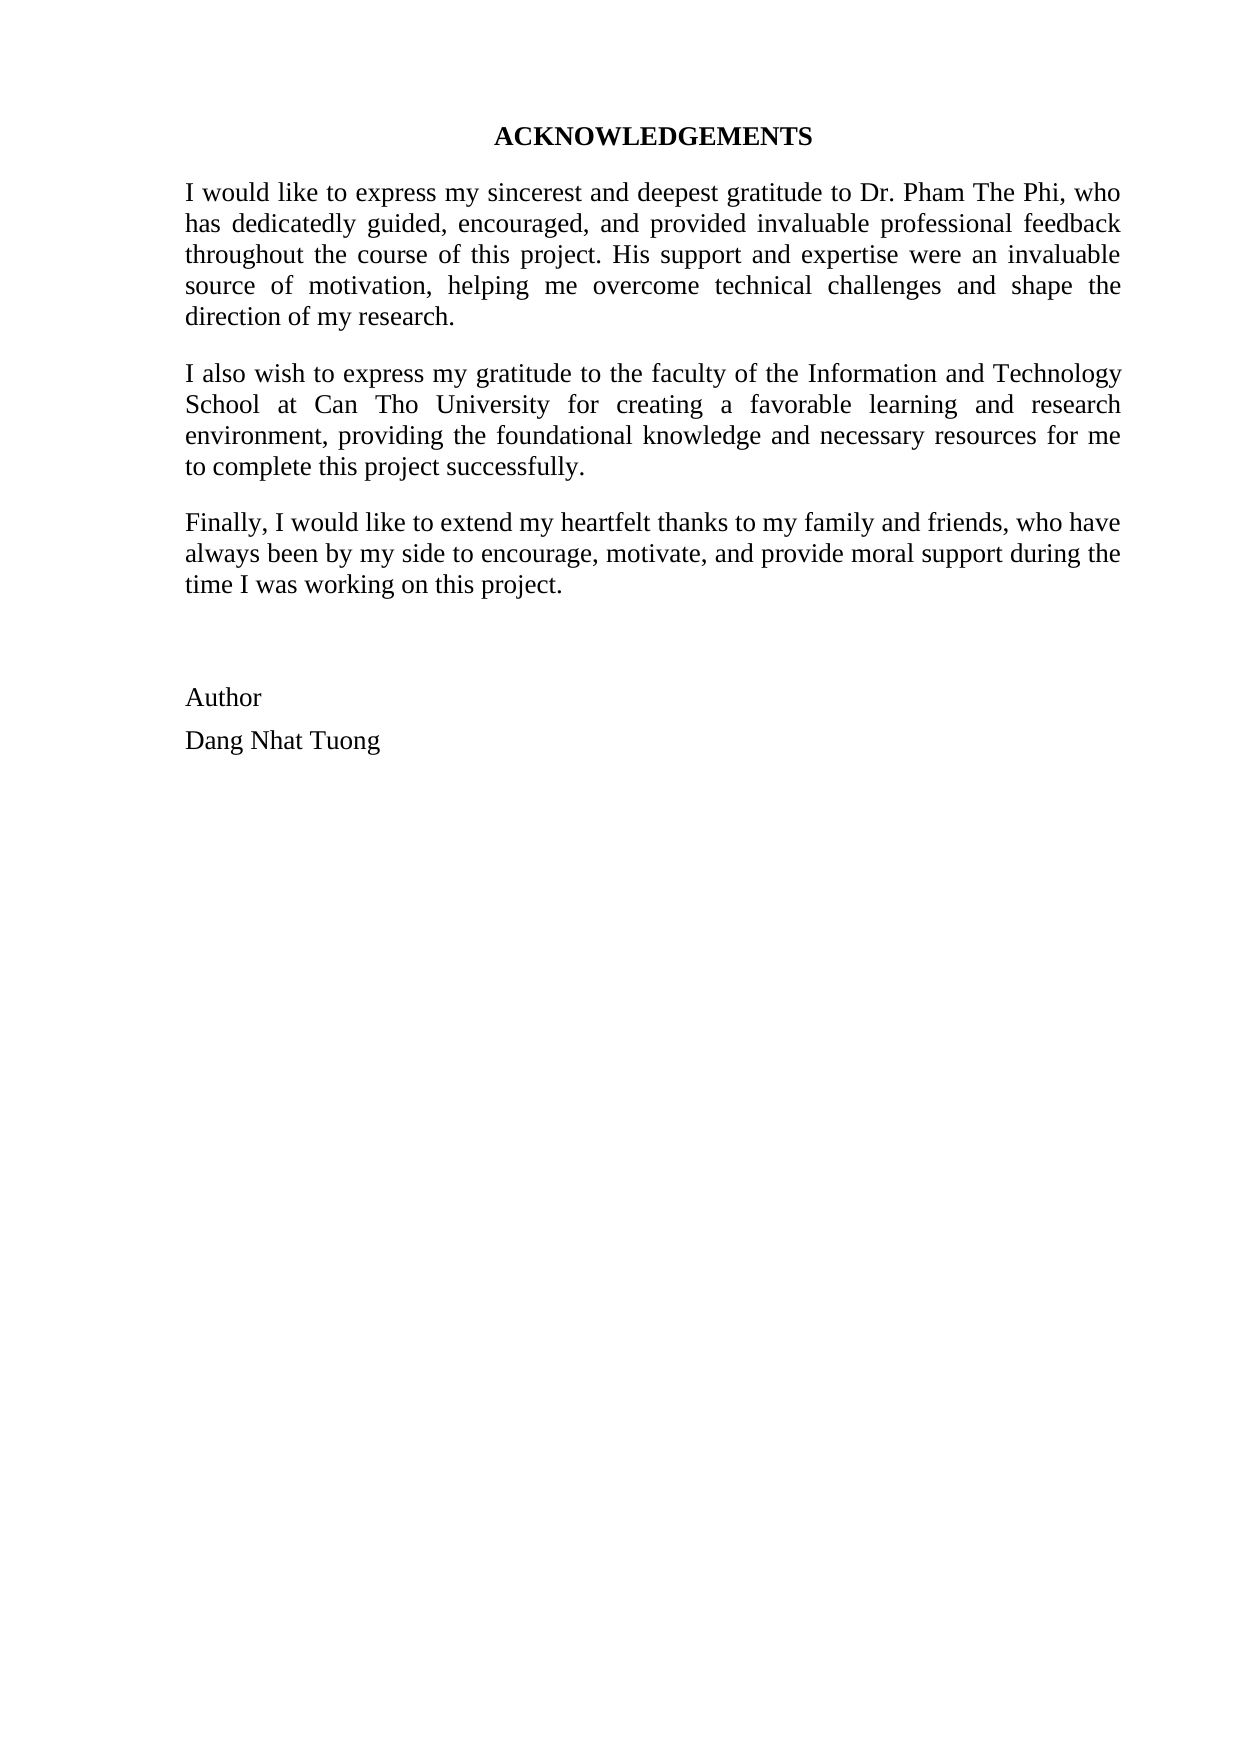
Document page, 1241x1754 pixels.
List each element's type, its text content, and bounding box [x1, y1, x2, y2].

text ACKNOWLEDGEMENTS [185, 120, 1122, 151]
text Dang Nhat Tuong [185, 724, 1122, 756]
text Author [185, 681, 1122, 712]
text I also wish to express my gratitude to the faculty of the Information and Technology School at Can Tho University for creating a favorable learning and research environment, providing the foundational knowledge and necessary resources for me to complete this project successfully. [185, 357, 1122, 481]
text I would like to express my sincerest and deepest gratitude to Dr. Pham The Phi, who has dedicatedly guided, encouraged, and provided invaluable professional feedback throughout the course of this project. His support and expertise were an invaluable source of motivation, helping me overcome technical challenges and shape the direction of my research. [185, 176, 1122, 332]
text Finally, I would like to extend my heartfelt thanks to my family and friends, who have always been by my side to encourage, motivate, and provide moral support during the time I was working on this project. [185, 506, 1122, 600]
